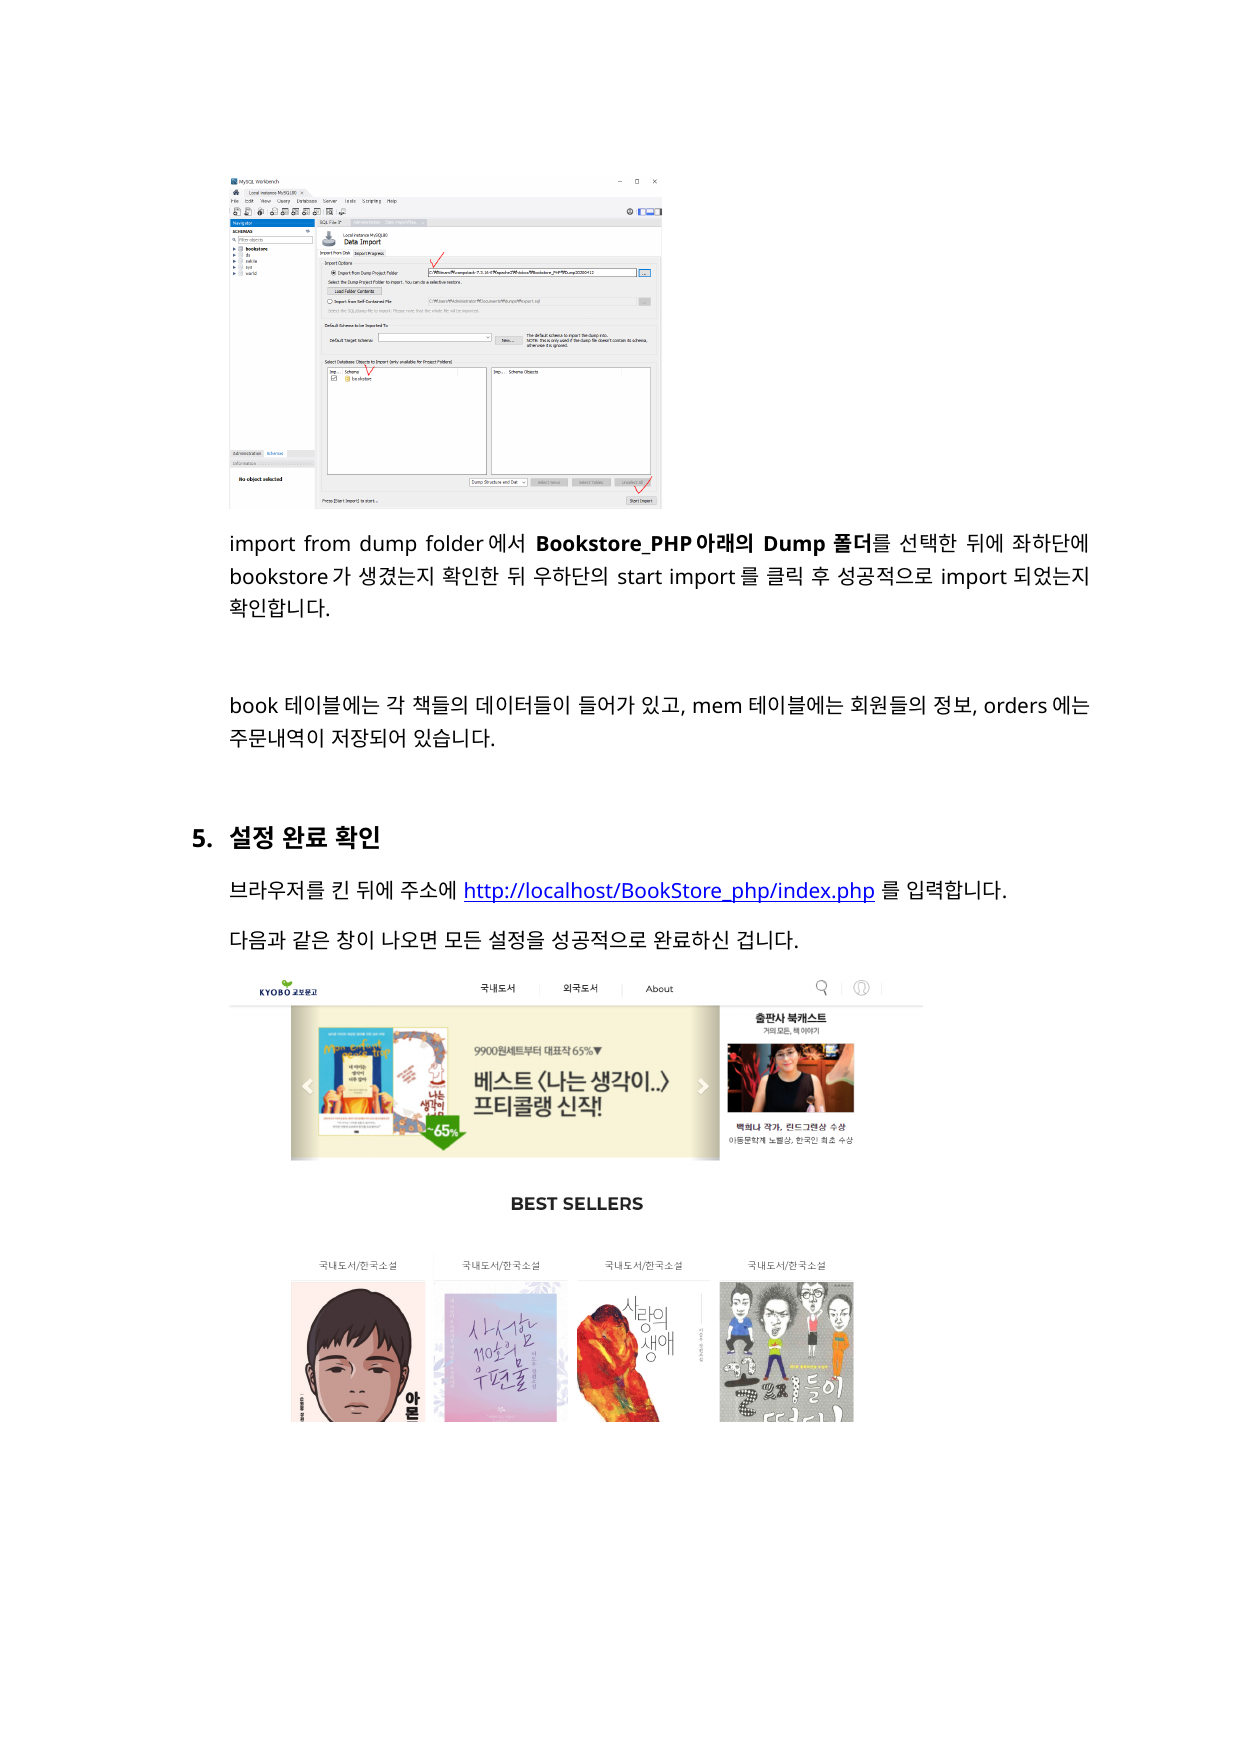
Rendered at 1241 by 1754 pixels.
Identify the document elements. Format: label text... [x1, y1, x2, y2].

list 다음과 같은 창이 나오면 모든 설정을 성공적으로 완료하신 겁니다. [229, 924, 1090, 954]
list import from dump folder에서 Bookstore_PHP아래의 Dump 폴더를 선택한 뒤에 좌하단에 bookstore가 생겼는지 확인한 뒤 우하단의 start import를 클릭 후 성공적으로 import 되었는지 확인합니다. [229, 527, 1090, 623]
list 설정 완료 확인 [192, 819, 1090, 855]
list 브라우저를 킨 뒤에 주소에 http://localhost/BookStore_php/index.php 를 입력합니다. [229, 874, 1090, 905]
list book 테이블에는 각 책들의 데이터들이 들어가 있고, mem 테이블에는 회원들의 정보, orders에는 주문내역이 저장되어 있습니다. [229, 689, 1090, 752]
picture [229, 973, 924, 1422]
picture [229, 177, 663, 509]
